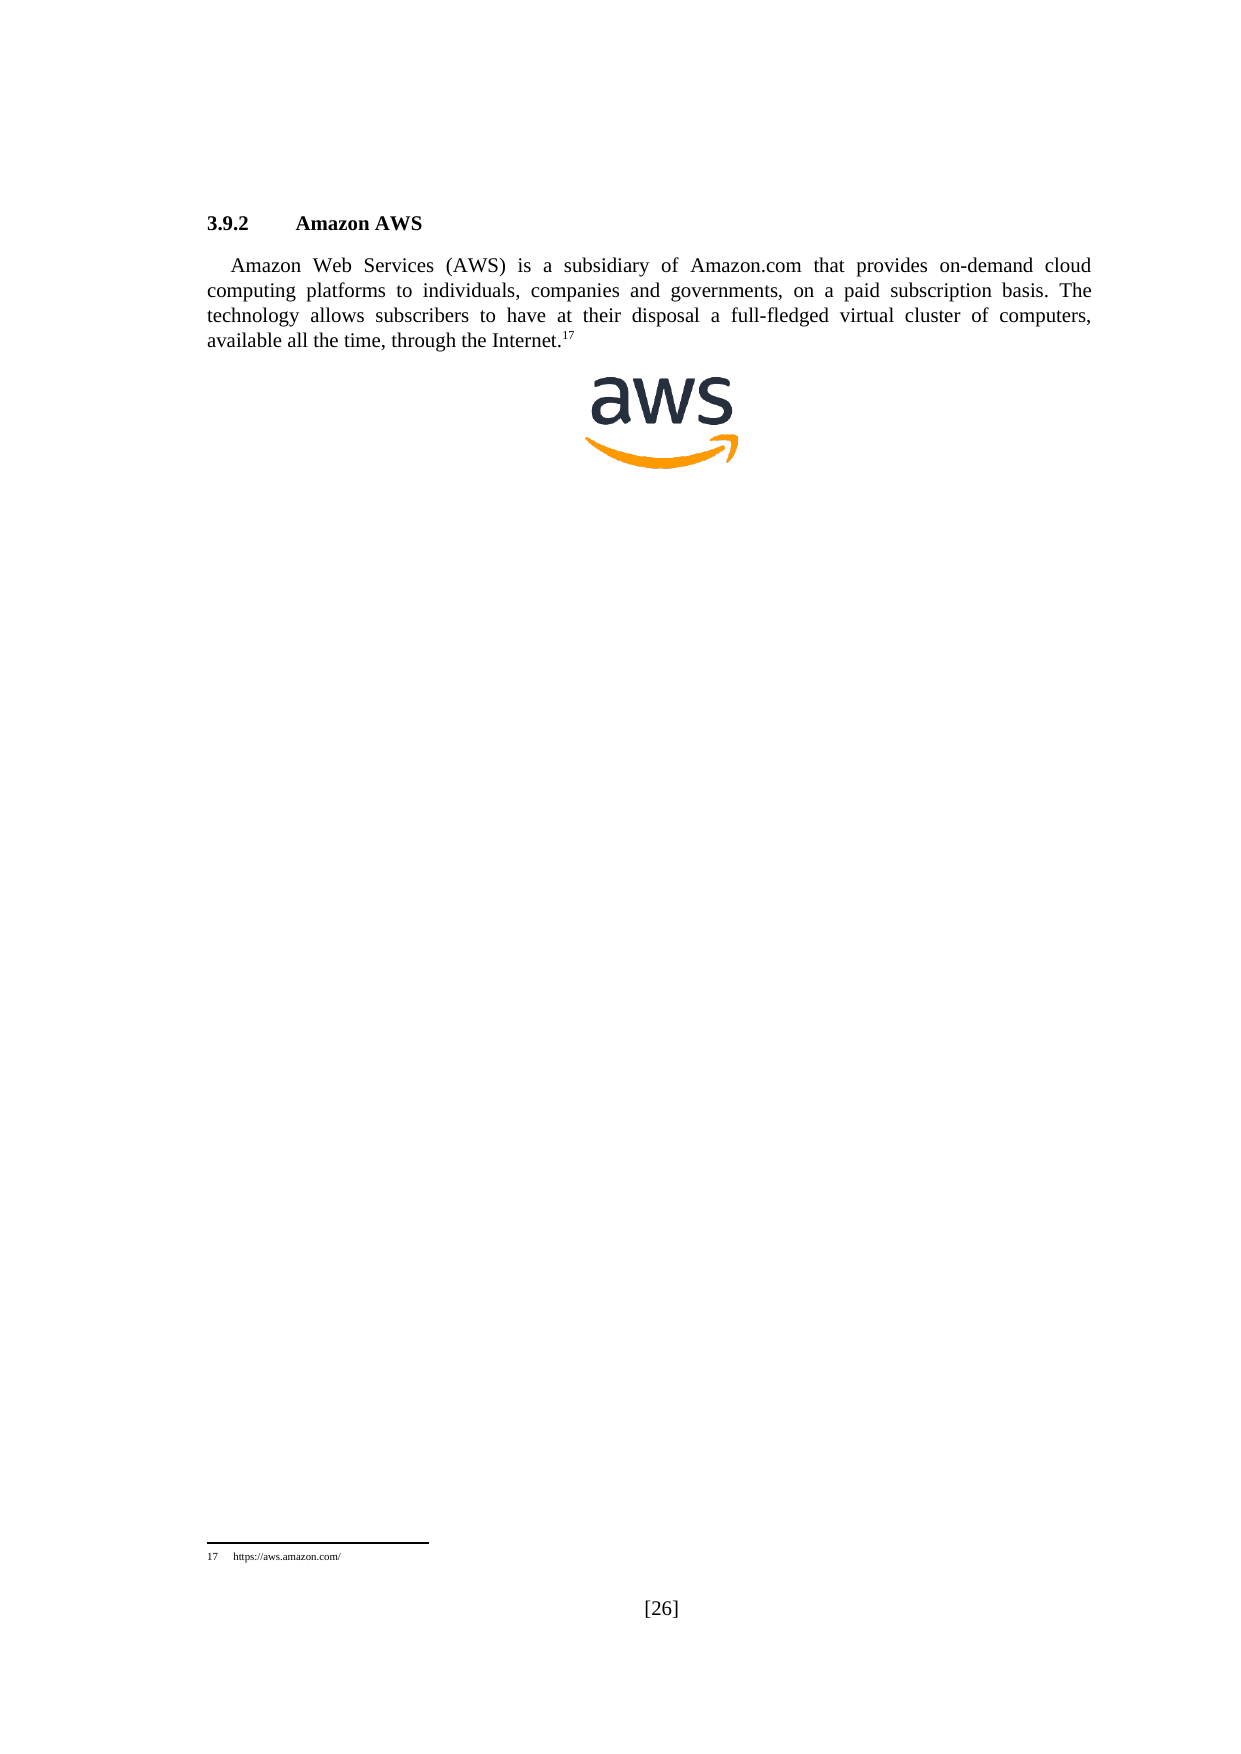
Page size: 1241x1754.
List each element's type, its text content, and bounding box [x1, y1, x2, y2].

text Amazon Web Services (AWS) is a subsidiary of Amazon.com that provides on-demand cloud computing platforms to individuals, companies and governments, on a paid subscription basis. The technology allows subscribers to have at their disposal a full-fledged virtual cluster of computers, available all the time, through the Internet. [207, 252, 1092, 352]
picture [585, 376, 739, 469]
subtitle Amazon AWS [207, 210, 1092, 235]
